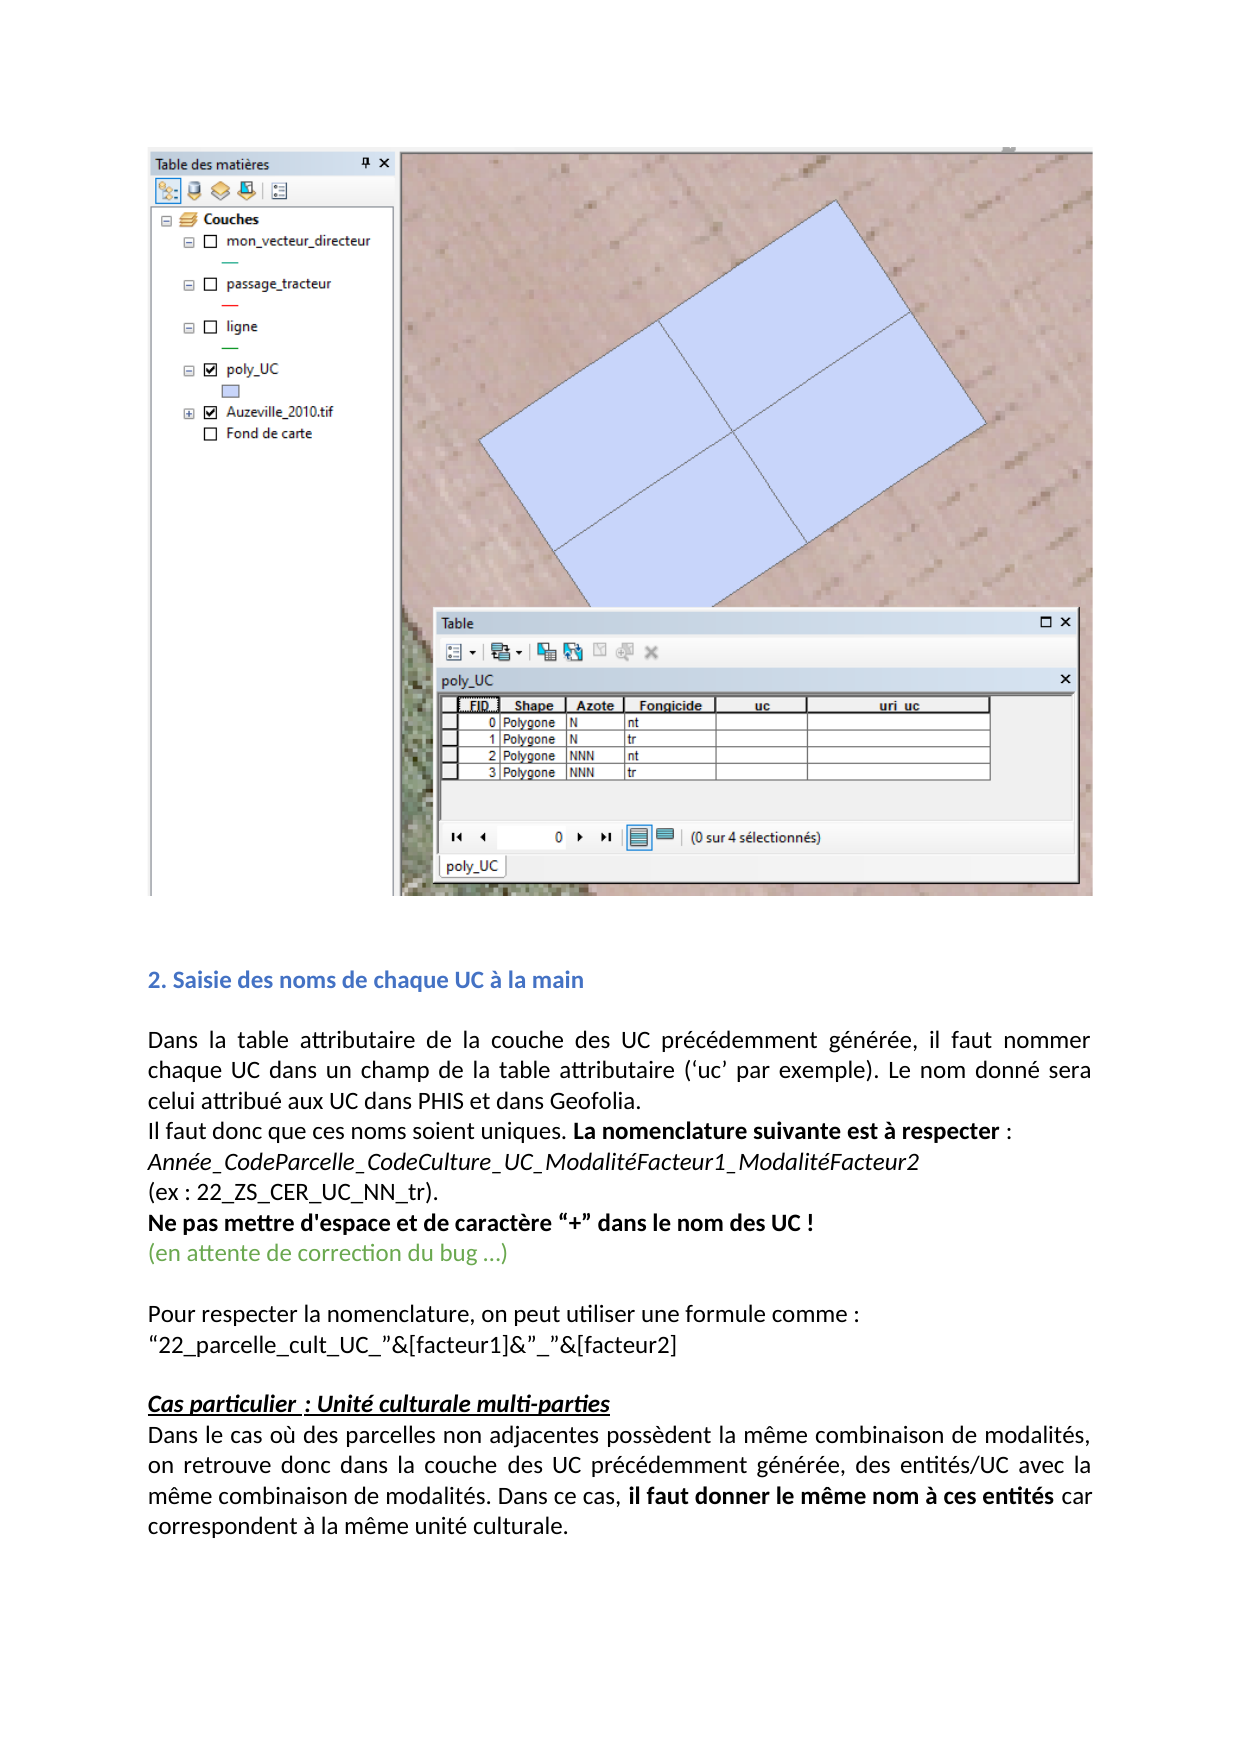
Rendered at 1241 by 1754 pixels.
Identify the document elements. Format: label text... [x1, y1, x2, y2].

text Il faut donc que ces noms soient uniques. La nomenclature suivante est à respecter : [148, 1116, 1093, 1146]
text Dans le cas où des parcelles non adjacentes possèdent la même combinaison de modalités, on retrouve donc dans la couche des UC précédemment générée, des entités/UC avec la même combinaison de modalités. Dans ce cas, il faut donner le même nom à ces entités car correspondent à la même unité culturale. [148, 1419, 1093, 1541]
subtitle 2. Saisie des noms de chaque UC à la main [148, 965, 1093, 995]
text Pour respecter la nomenclature, on peut utiliser une formule comme : [148, 1299, 1093, 1329]
text (ex : 22_ZS_CER_UC_NN_tr). [148, 1177, 1093, 1207]
picture [147, 147, 1093, 896]
text “22_parcelle_cult_UC_”&[facteur1]&”_”&[facteur2] [148, 1329, 1093, 1360]
text Année_CodeParcelle_CodeCulture_UC_ModalitéFacteur1_ModalitéFacteur2 [148, 1146, 1093, 1177]
text Cas particulier : Unité culturale multi-parties [148, 1388, 1093, 1419]
text (en attente de correction du bug …) [148, 1238, 1093, 1268]
text Dans la table attributaire de la couche des UC précédemment générée, il faut nommer chaque UC dans un champ de la table attributaire (‘uc’ par exemple). Le nom donné sera celui attribué aux UC dans PHIS et dans Geofolia. [148, 1024, 1093, 1116]
text Ne pas mettre d'espace et de caractère “+” dans le nom des UC ! [148, 1207, 1093, 1238]
